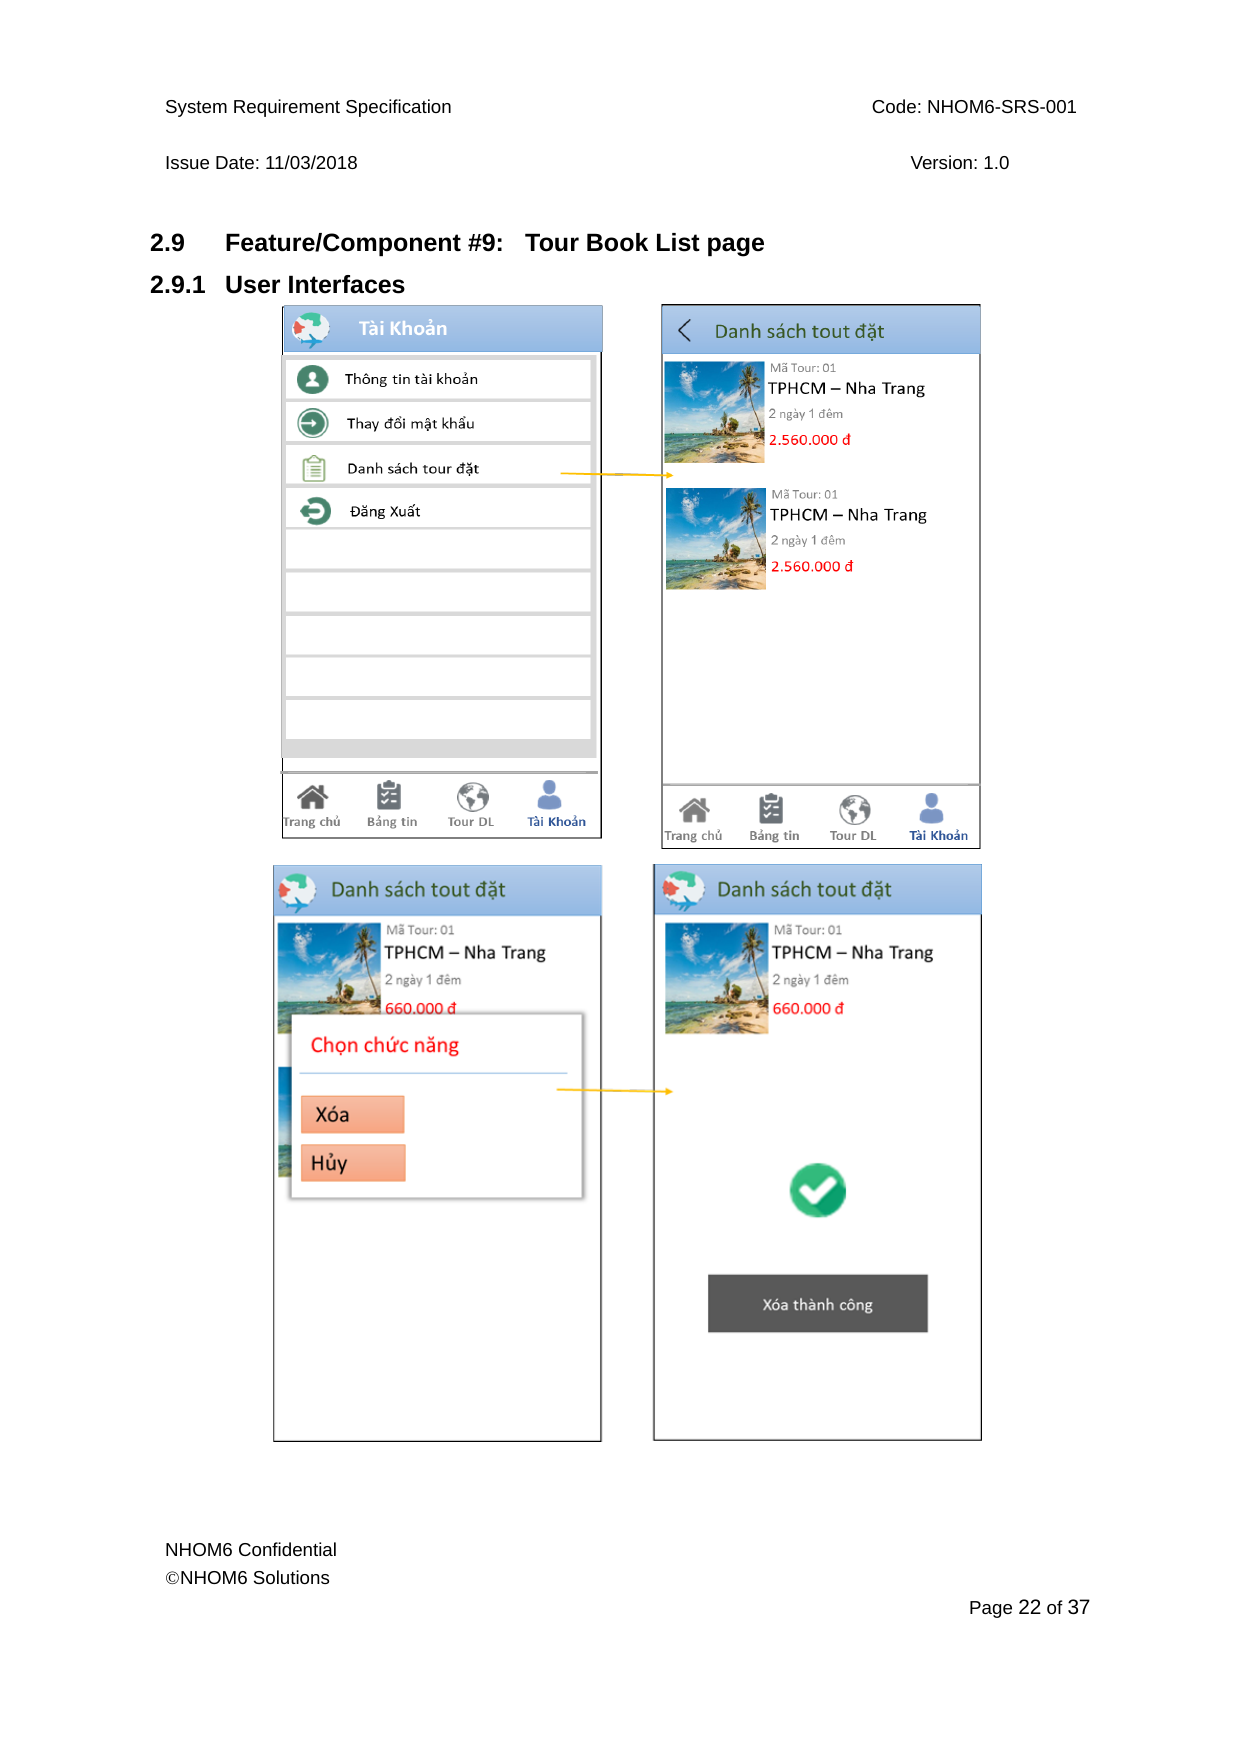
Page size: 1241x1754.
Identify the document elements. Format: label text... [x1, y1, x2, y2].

picture [273, 864, 982, 1442]
subtitle User Interfaces [150, 269, 1090, 298]
subtitle Feature/Component #9: Tour Book List page [150, 228, 1090, 257]
picture [273, 304, 982, 852]
